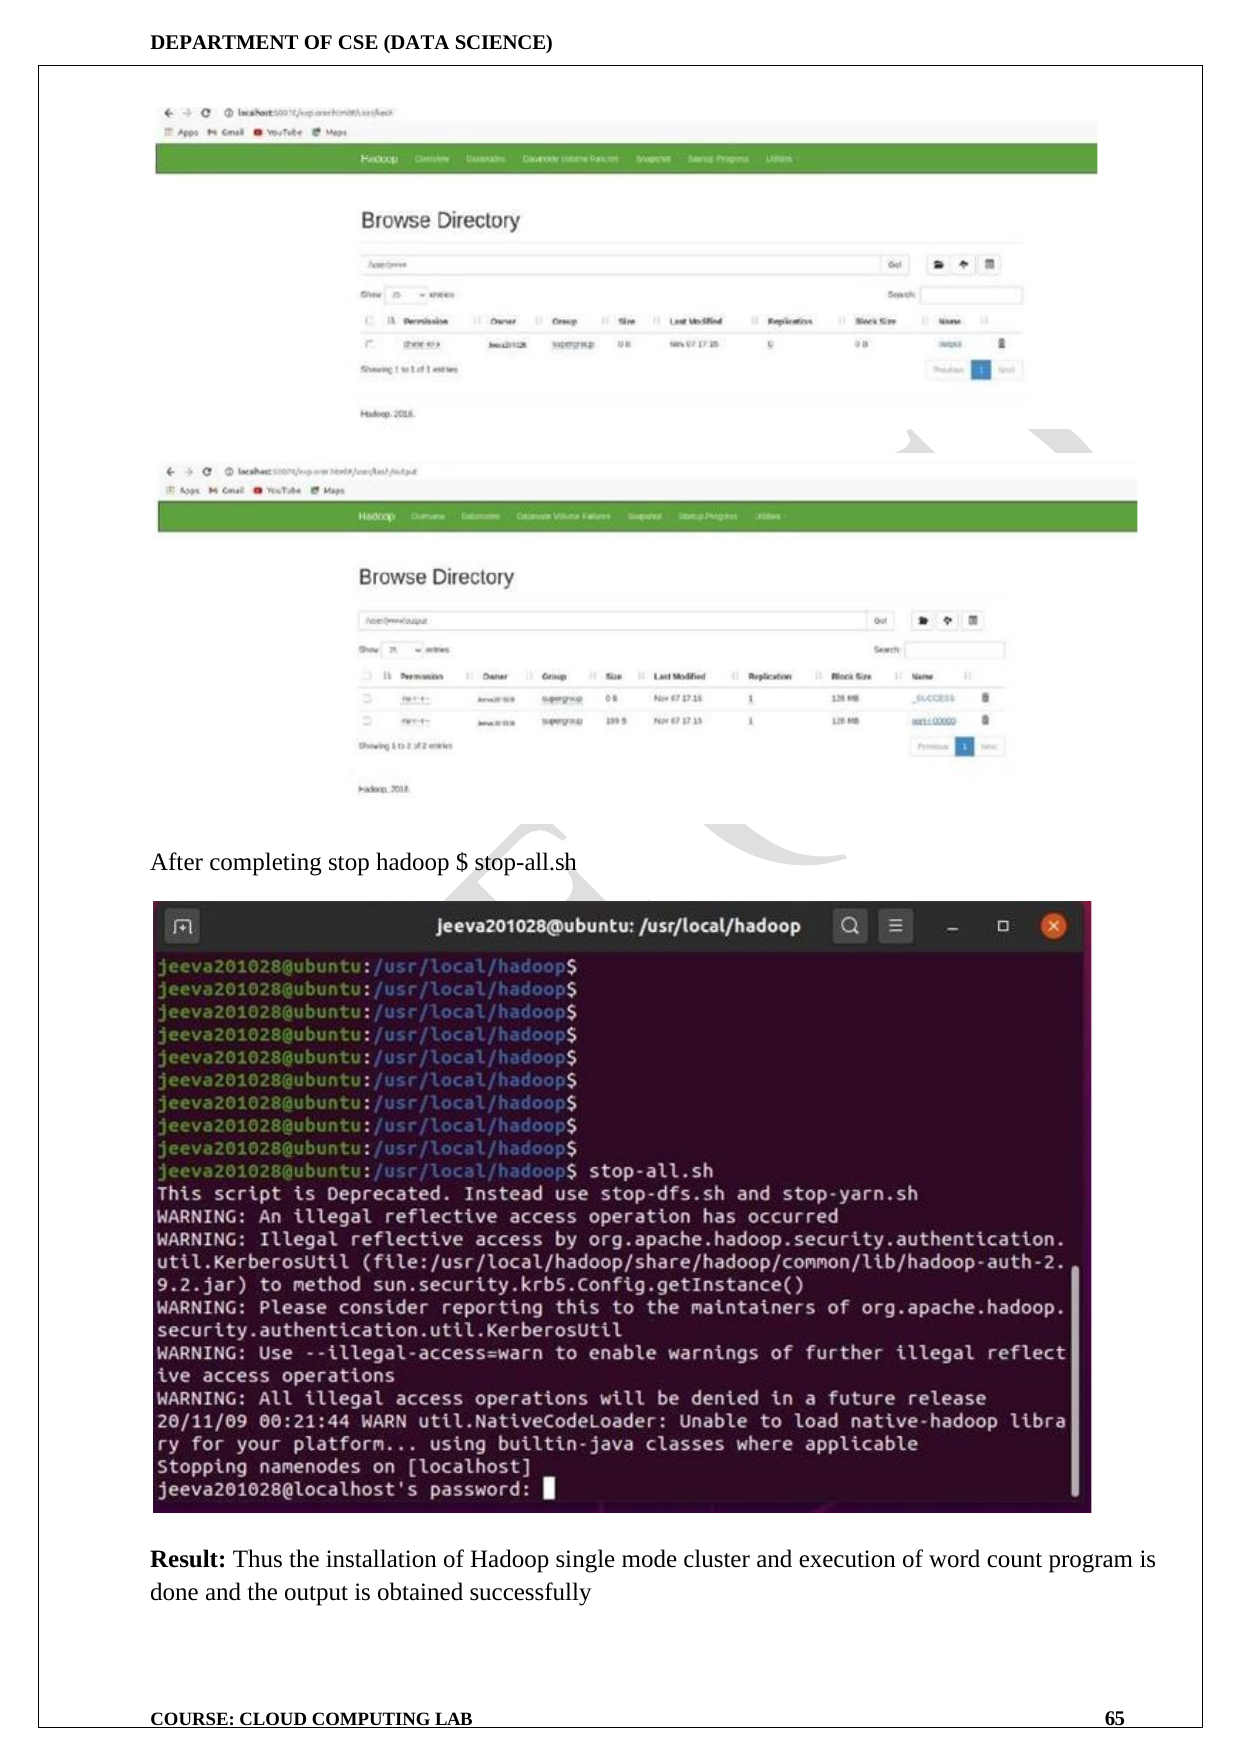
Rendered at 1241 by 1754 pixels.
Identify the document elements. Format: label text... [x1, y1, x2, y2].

text Result: Thus the installation of Hadoop single mode cluster and execution of word count program is done and the output is obtained successfully [150, 926, 1173, 1606]
text After completing stop hadoop $ stop-all.sh [150, 475, 1202, 876]
picture [153, 107, 1098, 429]
picture [153, 453, 1138, 475]
picture [153, 901, 1092, 926]
